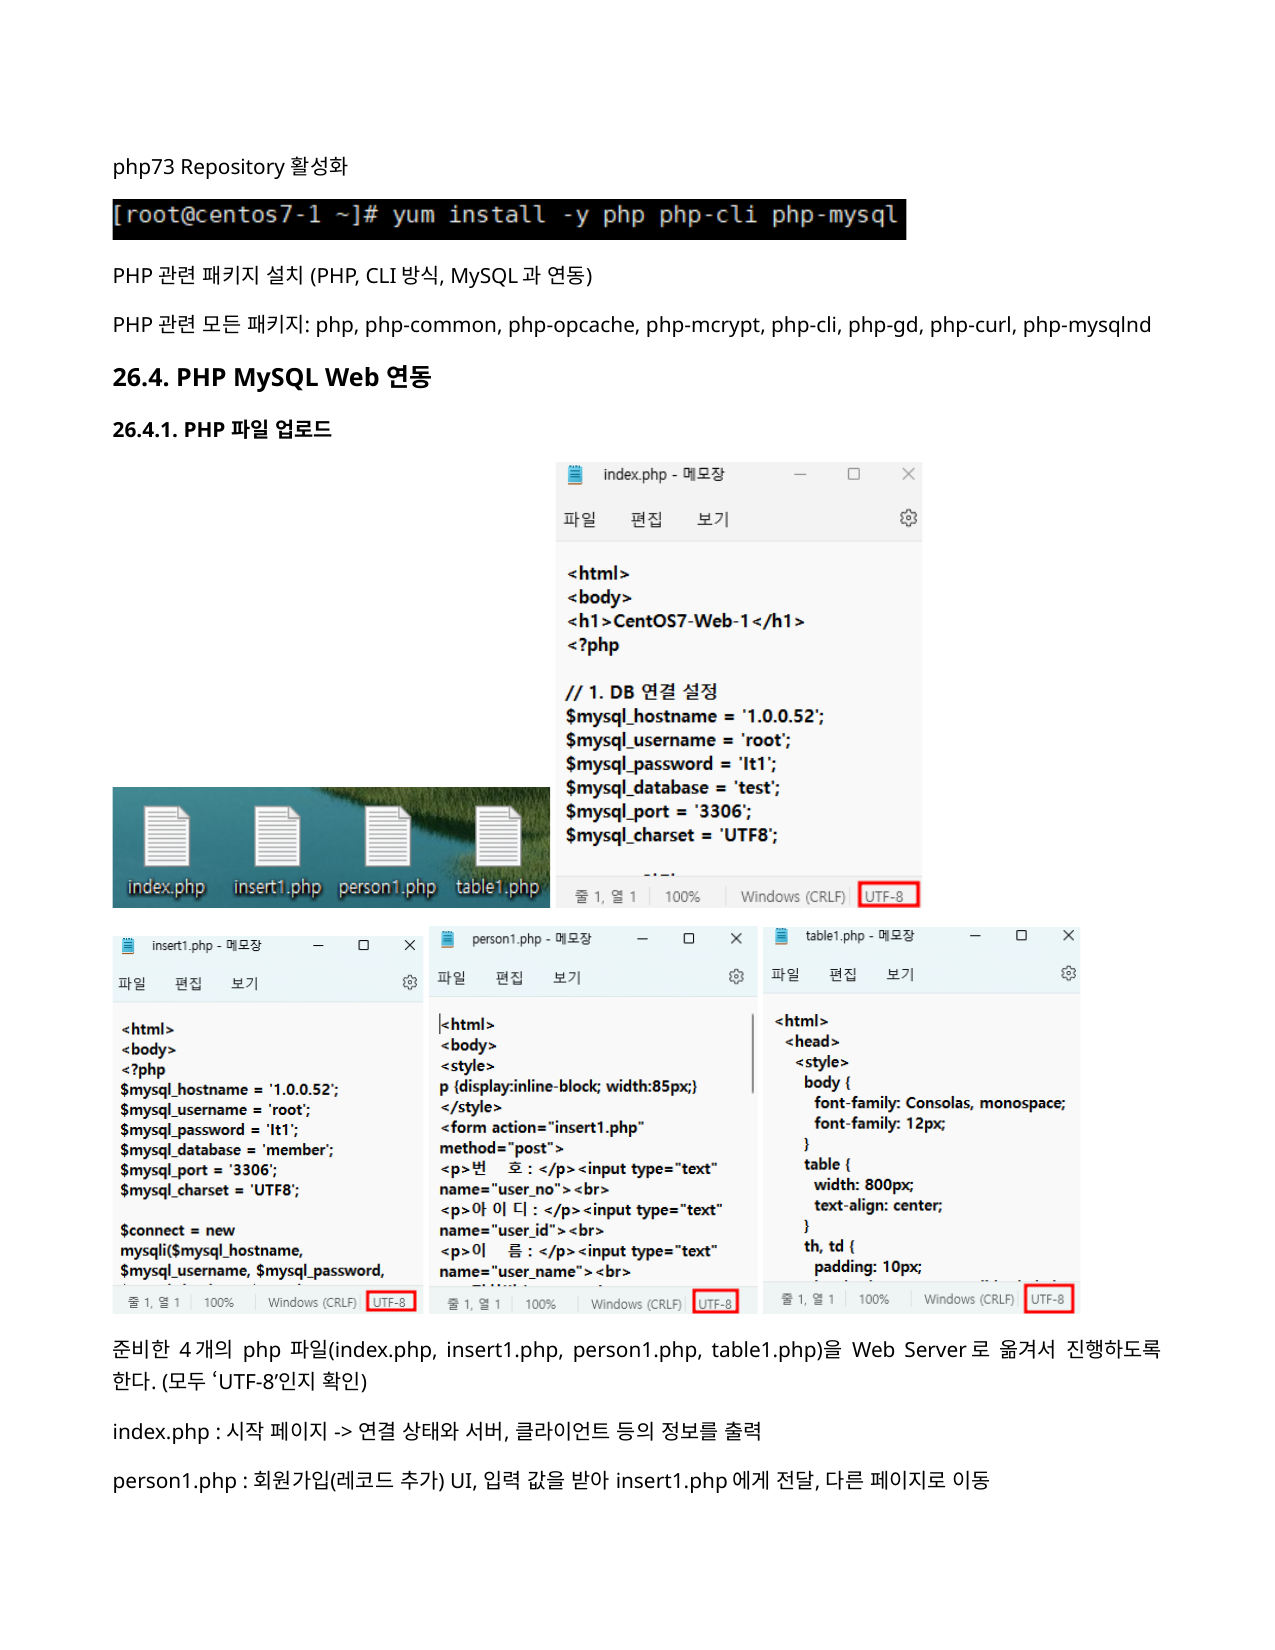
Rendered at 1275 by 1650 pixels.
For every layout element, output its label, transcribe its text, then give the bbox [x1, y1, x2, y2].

subtitle 26.4. PHP MySQL Web 연동 [112, 358, 1162, 394]
text index.php : 시작 페이지 -> 연결 상태와 서버, 클라이언트 등의 정보를 출력 [112, 1415, 1162, 1445]
subtitle 26.4.1. PHP 파일 업로드 [112, 413, 1162, 444]
picture [428, 926, 758, 1314]
text person1.php : 회원가입(레코드 추가) UI, 입력 값을 받아 insert1.php에게 전달, 다른 페이지로 이동 [112, 1464, 1162, 1495]
text php73 Repository 활성화 [112, 150, 1162, 180]
picture [112, 936, 424, 1314]
picture [762, 927, 1081, 1314]
picture [112, 787, 550, 908]
picture [555, 462, 923, 908]
picture [112, 199, 907, 240]
text PHP 관련 패키지 설치 (PHP, CLI방식, MySQL과 연동) [112, 259, 1162, 289]
text PHP 관련 모든 패키지: php, php-common, php-opcache, php-mcrypt, php-cli, php-gd, php-curl, php-mysqlnd [112, 308, 1162, 338]
text 준비한 4개의 php 파일(index.php, insert1.php, person1.php, table1.php)을 Web Server로 옮겨서 진행하도록 한다. (모두 ‘UTF-8’인지 확인) [112, 1333, 1162, 1396]
